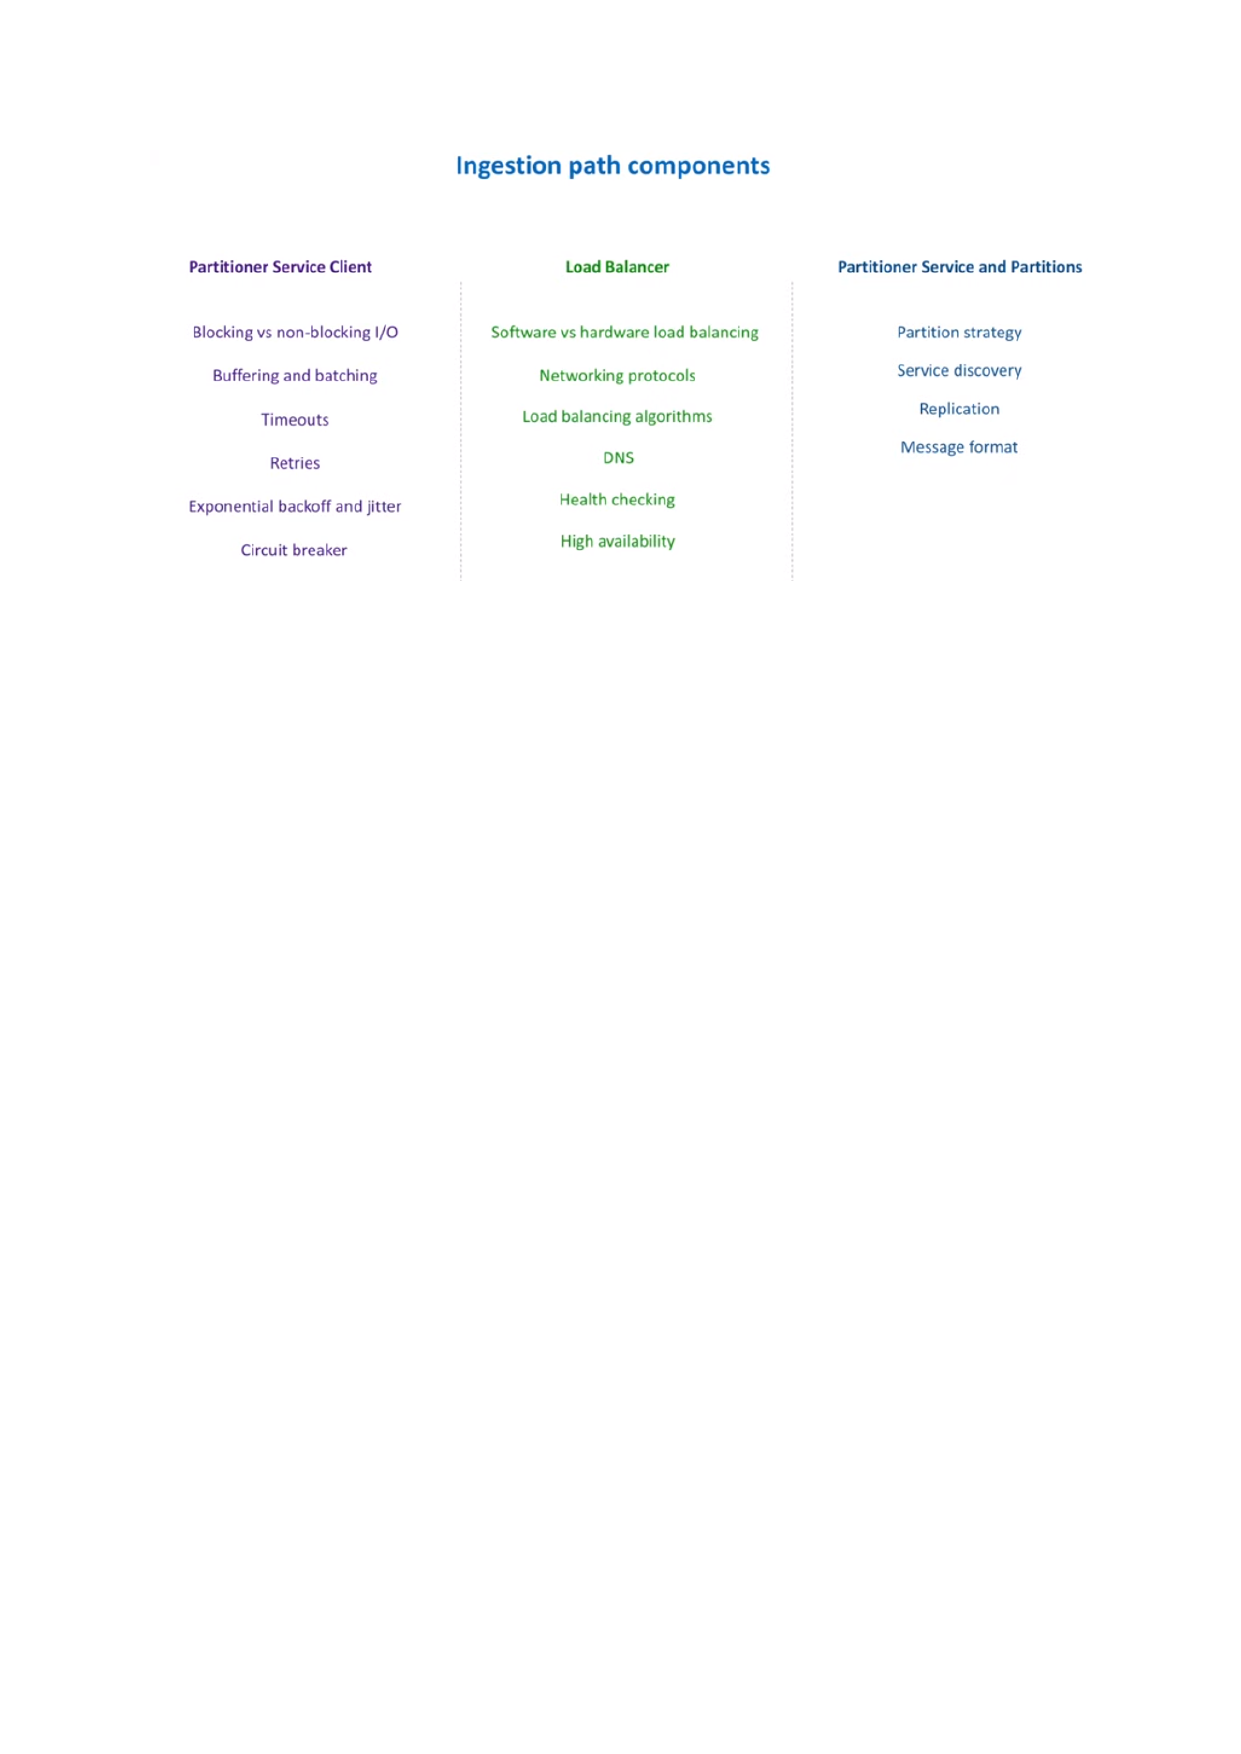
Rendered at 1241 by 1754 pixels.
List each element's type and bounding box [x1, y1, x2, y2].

picture [150, 150, 1091, 581]
